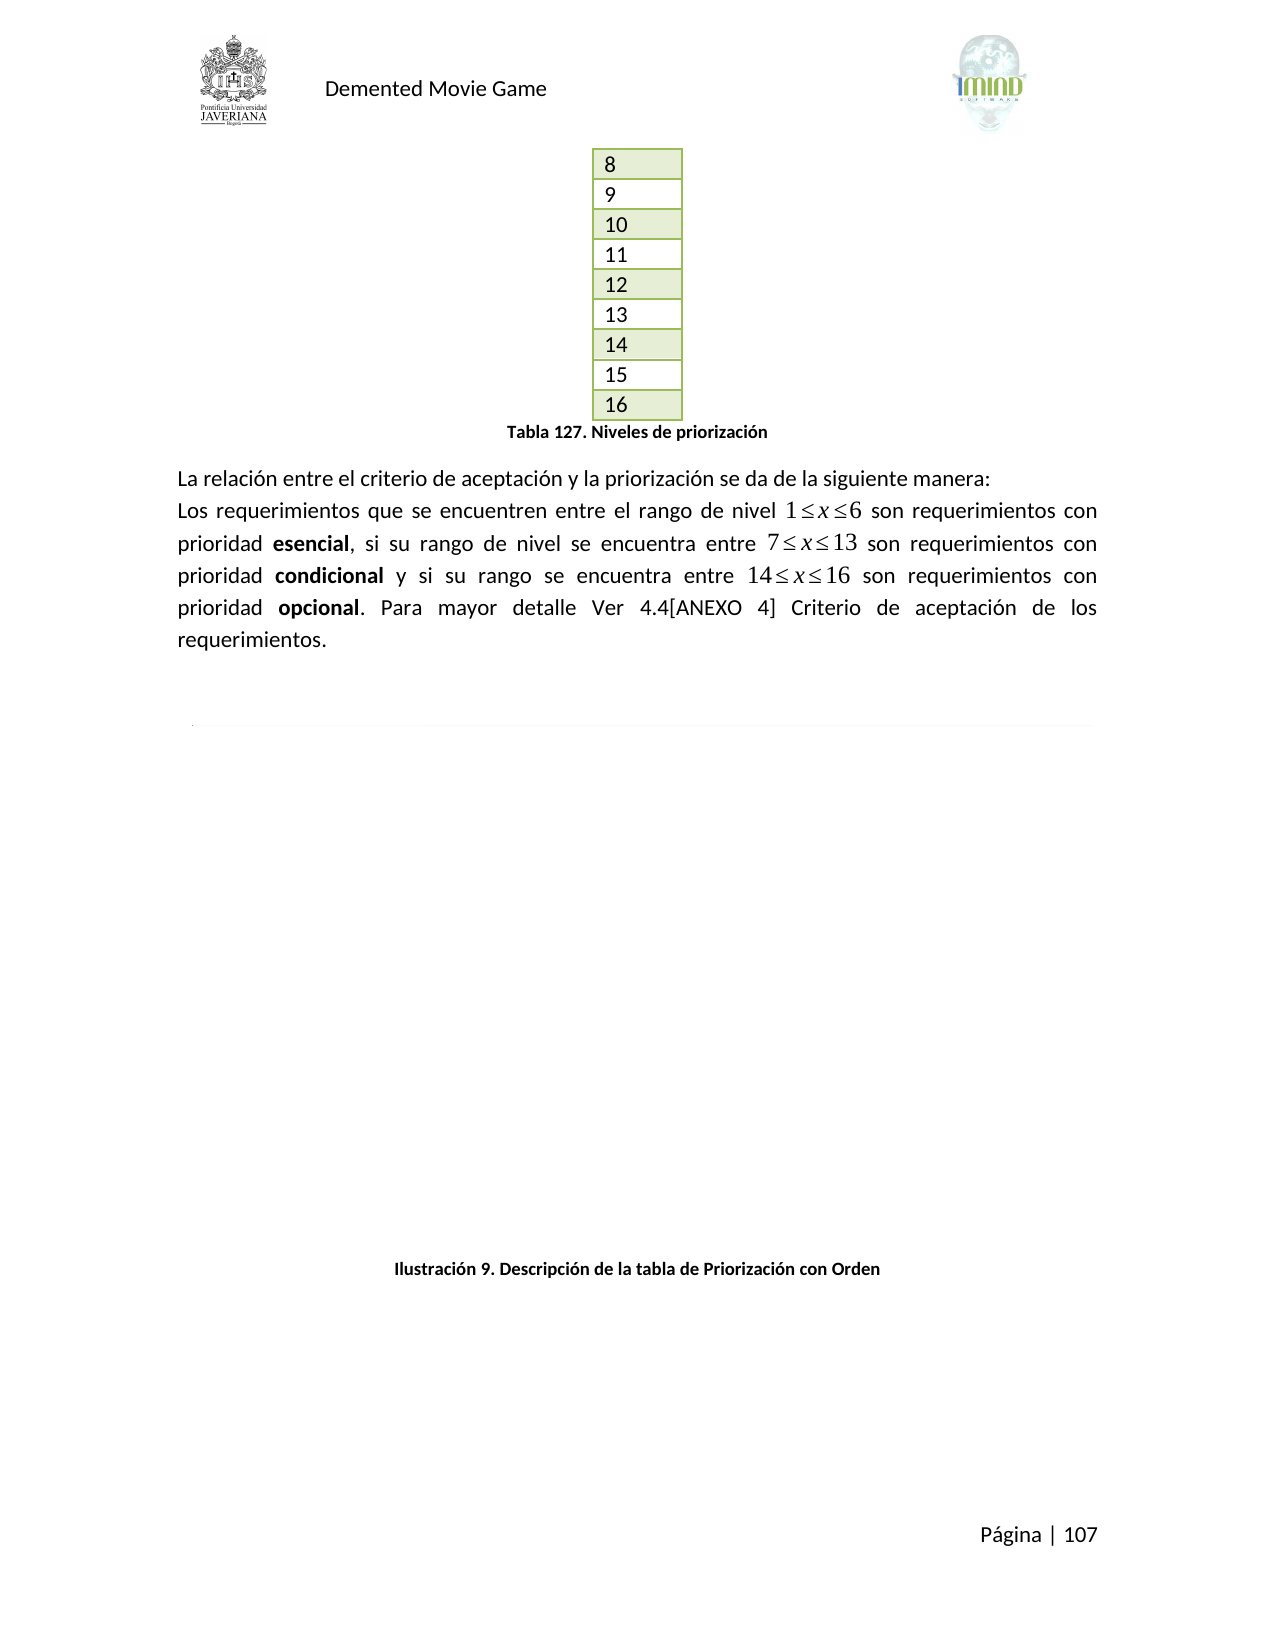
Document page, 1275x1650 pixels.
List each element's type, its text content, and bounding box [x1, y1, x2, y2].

picture [951, 35, 1033, 138]
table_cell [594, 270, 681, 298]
text Ilustración 9. Descripción de la tabla de Priorización con Orden [177, 1257, 1098, 1280]
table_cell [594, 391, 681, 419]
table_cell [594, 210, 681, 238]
text Tabla 127. Niveles de priorización [177, 421, 1098, 444]
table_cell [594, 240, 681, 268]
text Los requerimientos que se encuentren entre el rango de nivel son requerimientos con prioridad esencial, si su rango de nivel se encuentra entre son requerimientos con prioridad condicional y si su rango se encuentra entre son requerimientos con prioridad opcional. Para mayor detalle Ver 4.4[ANEXO 4] Criterio de aceptación de los requerimientos. [177, 497, 1098, 653]
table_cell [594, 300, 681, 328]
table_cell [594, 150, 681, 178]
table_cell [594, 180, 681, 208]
picture [200, 35, 267, 126]
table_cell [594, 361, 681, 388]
text La relación entre el criterio de aceptación y la priorización se da de la siguiente manera: [177, 464, 1098, 492]
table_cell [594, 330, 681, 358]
